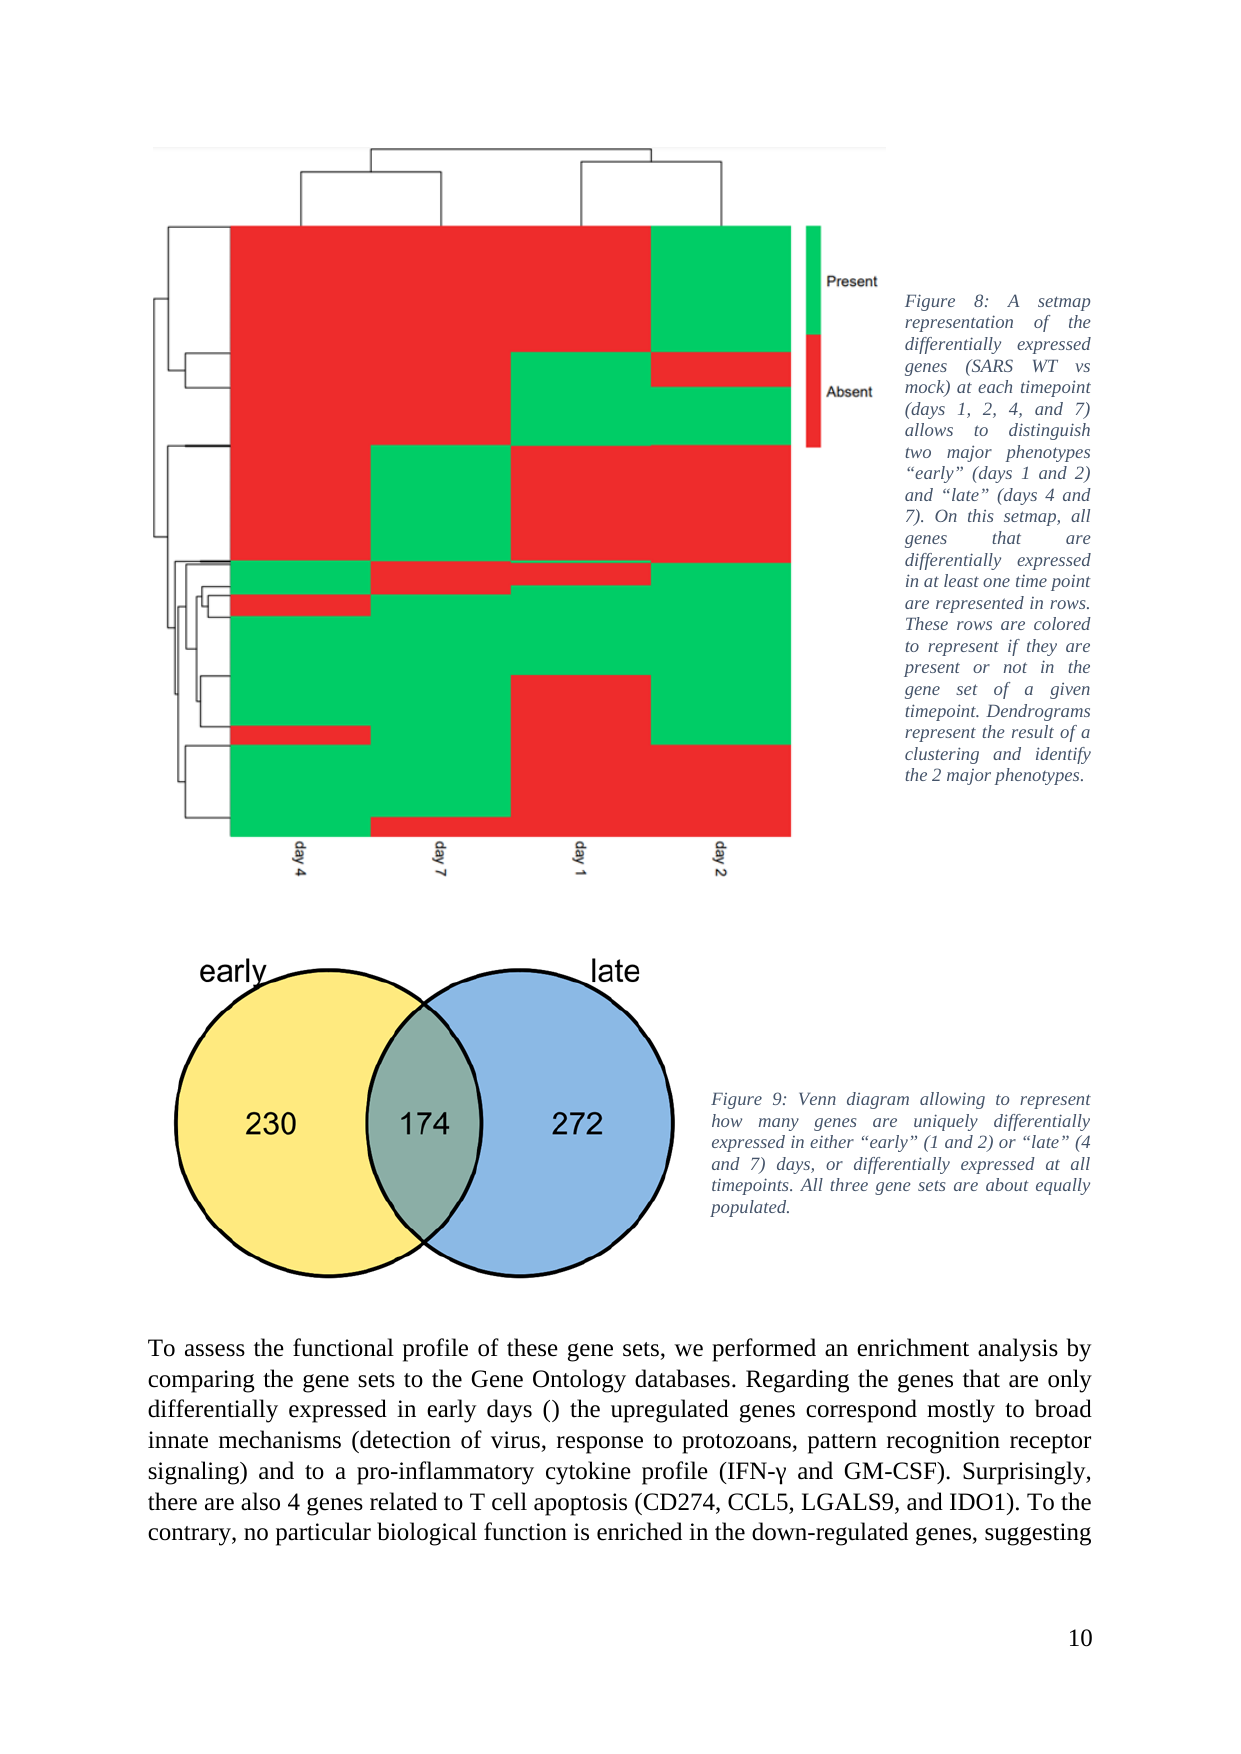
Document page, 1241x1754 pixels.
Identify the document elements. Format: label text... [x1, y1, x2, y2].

picture [151, 901, 693, 1311]
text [148, 1333, 1093, 1546]
text Figure 9: Venn diagram allowing to represent how many genes are uniquely differentially expressed in either “early” (1 and 2) or “late” (4 and 7) days, or differentially expressed at all timepoints. All three gene sets are about equally populated. [693, 1088, 1093, 1217]
picture [151, 147, 885, 881]
text Figure 8: A setmap representation of the differentially expressed genes (SARS WT vs mock) at each timepoint (days 1, 2, 4, and 7) allows to distinguish two major phenotypes “early” (days 1 and 2) and “late” (days 4 and 7). On this setmap, all genes that are differentially expressed in at least one time point are represented in rows. These rows are colored to represent if they are present or not in the gene set of a given timepoint. Dendrograms represent the result of a clustering and identify the 2 major phenotypes. [885, 290, 1093, 786]
